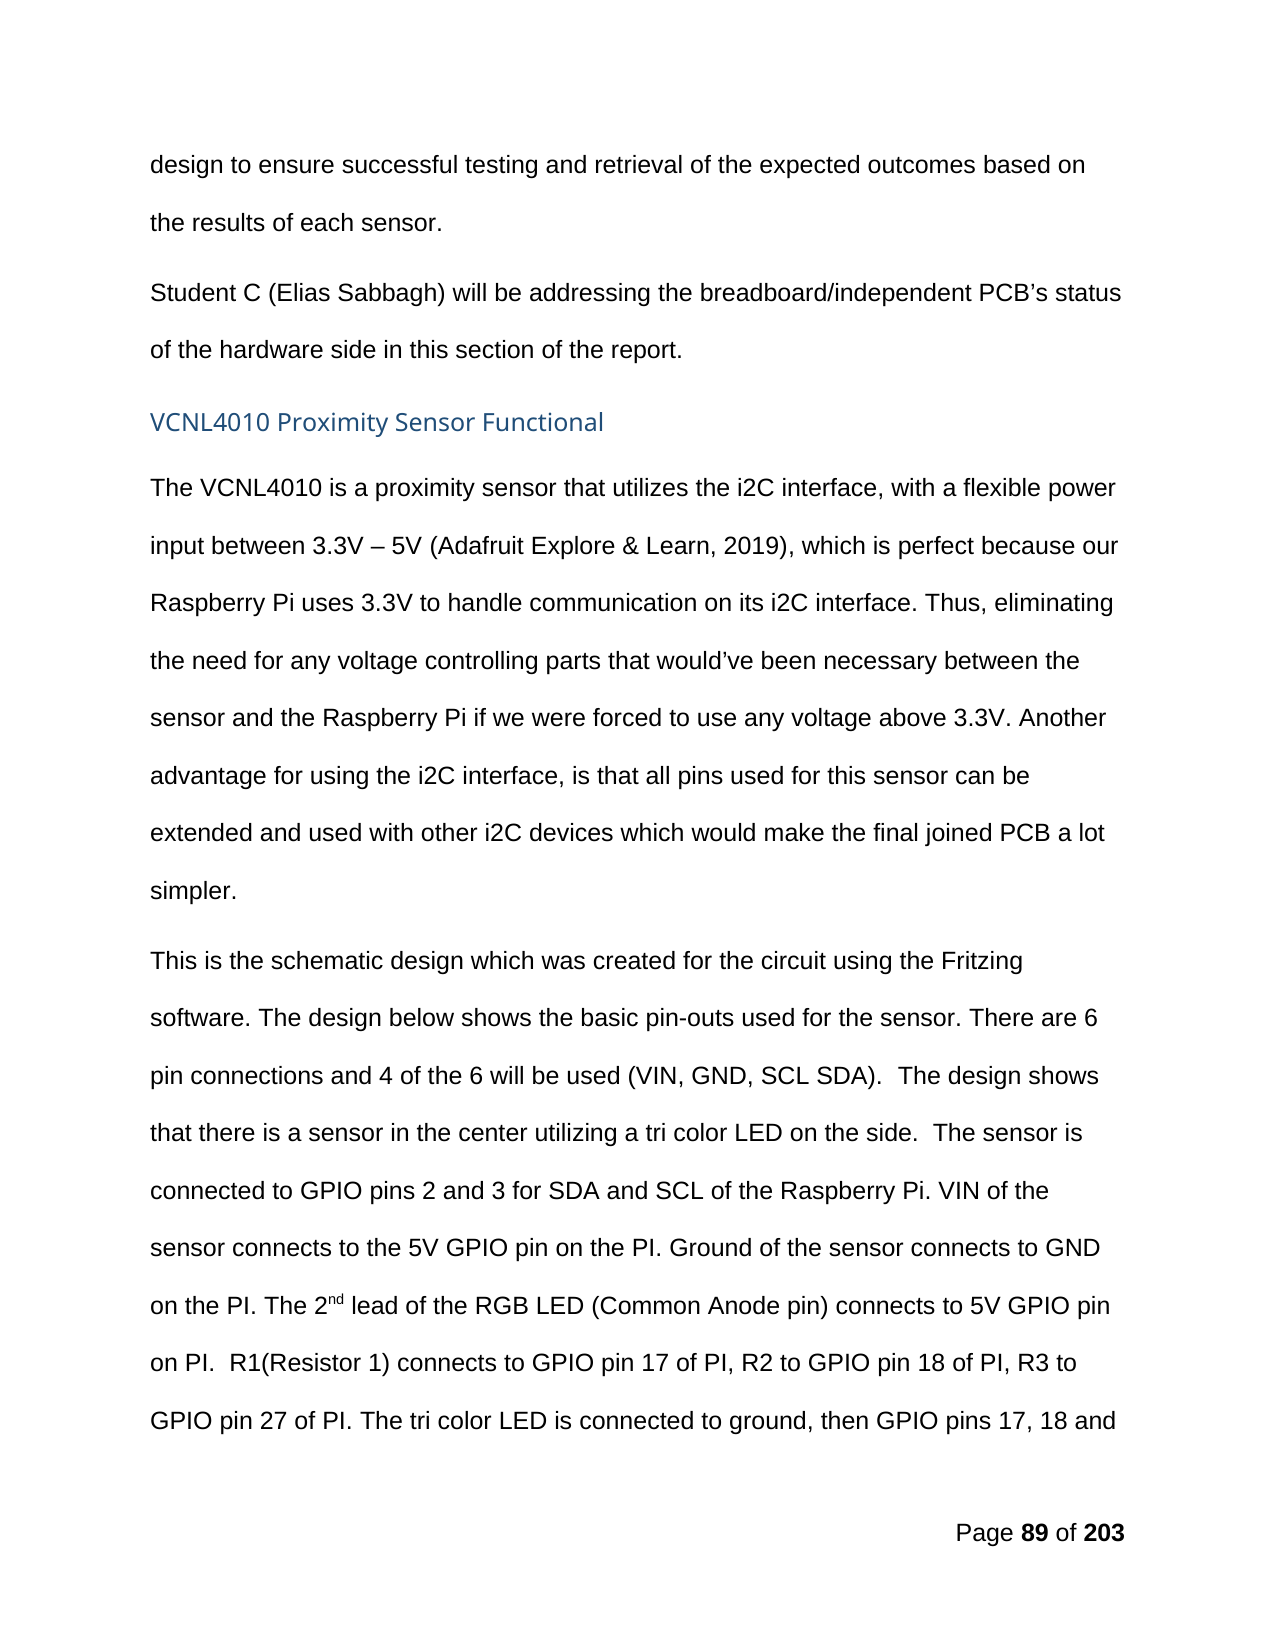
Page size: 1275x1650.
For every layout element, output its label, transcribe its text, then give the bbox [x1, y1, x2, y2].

subtitle VCNL4010 Proximity Sensor Functional [150, 405, 1125, 439]
text Student C (Elias Sabbagh) will be addressing the breadboard/independent PCB’s status of the hardware side in this section of the report. [150, 277, 1125, 364]
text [150, 946, 1125, 1434]
text The VCNL4010 is a proximity sensor that utilizes the i2C interface, with a flexible power input between 3.3V – 5V , which is perfect because our Raspberry Pi uses 3.3V to handle communication on its i2C interface. Thus, eliminating the need for any voltage controlling parts that would’ve been necessary between the sensor and the Raspberry Pi if we were forced to use any voltage above 3.3V. Another advantage for using the i2C interface, is that all pins used for this sensor can be extended and used with other i2C devices which would make the final joined PCB a lot simpler. [150, 473, 1125, 904]
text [150, 150, 1125, 236]
